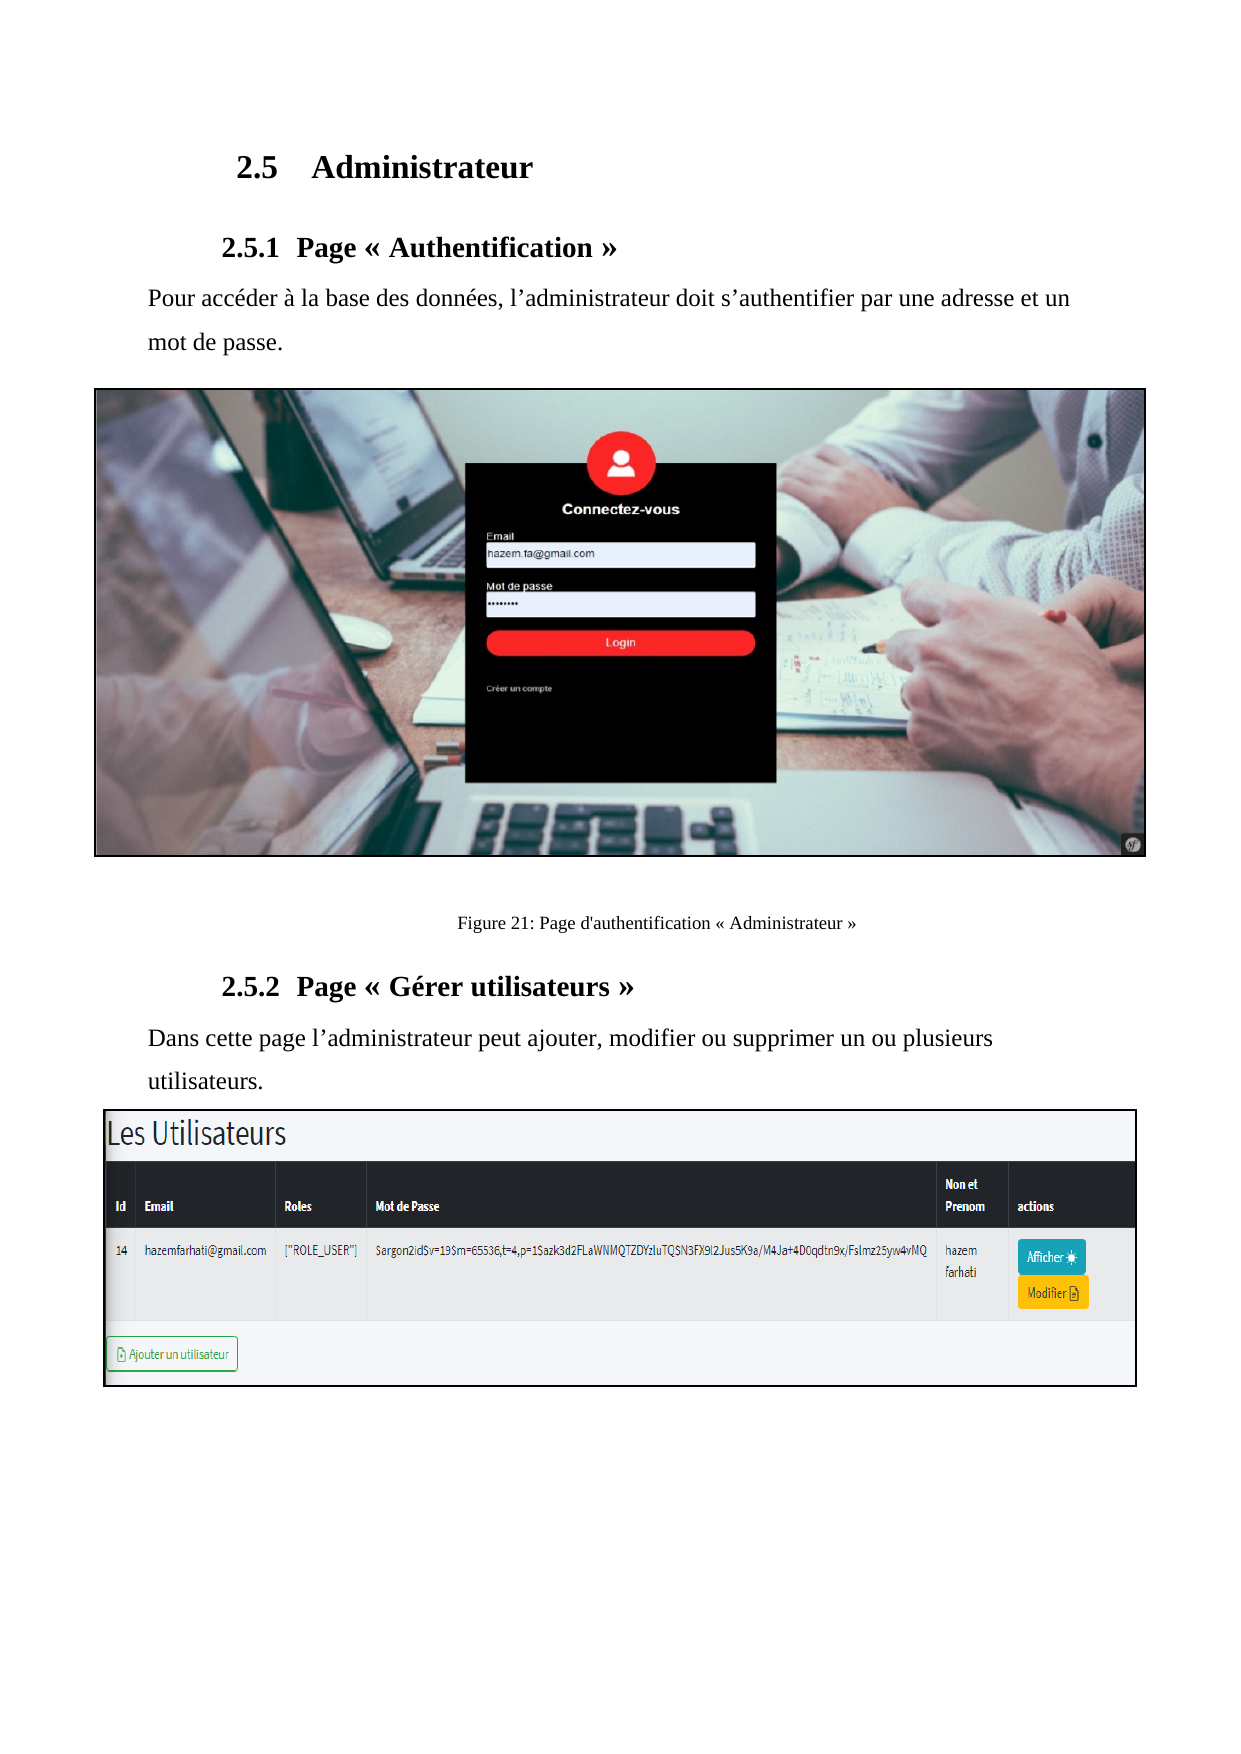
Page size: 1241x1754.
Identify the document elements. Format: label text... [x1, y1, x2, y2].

picture [105, 1111, 1135, 1385]
subtitle Page « Authentification » [221, 226, 1093, 264]
text Pour accéder à la base des données, l’administrateur doit s’authentifier par une adresse et un mot de passe. [148, 283, 1093, 355]
subtitle Page « Gérer utilisateurs » [221, 965, 1093, 1004]
text Figure 21: Page d'authentification « Administrateur » [148, 857, 1093, 934]
text Dans cette page l’administrateur peut ajouter, modifier ou supprimer un ou plusieurs utilisateurs. [148, 1023, 1093, 1095]
subtitle Administrateur [236, 148, 1093, 186]
picture [96, 390, 1144, 855]
